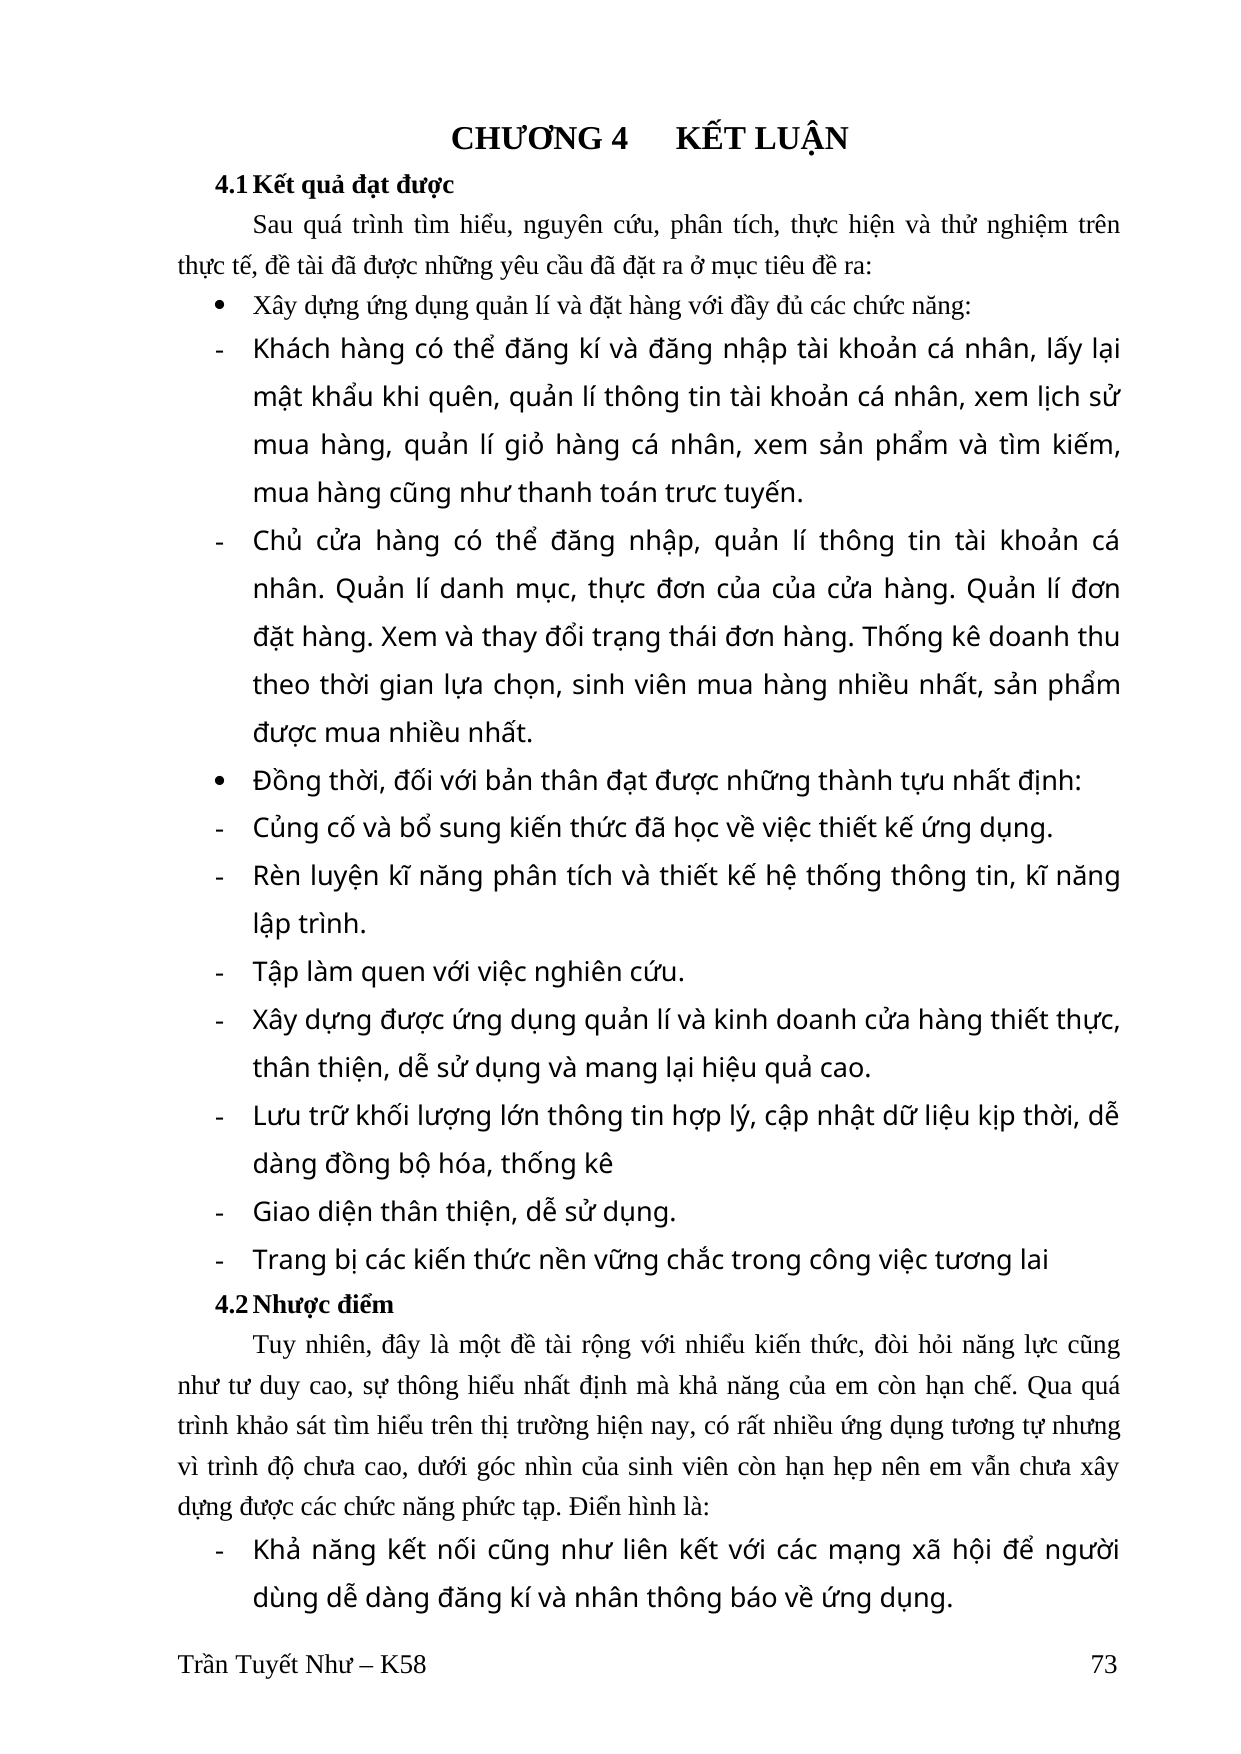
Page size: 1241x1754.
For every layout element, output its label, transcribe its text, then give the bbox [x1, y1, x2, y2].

list Rèn luyện kĩ năng phân tích và thiết kế hệ thống thông tin, kĩ năng lập trình. [215, 857, 1122, 942]
list Khách hàng có thể đăng kí và đăng nhập tài khoản cá nhân, lấy lại mật khẩu khi quên, quản lí thông tin tài khoản cá nhân, xem lịch sử mua hàng, quản lí giỏ hàng cá nhân, xem sản phẩm và tìm kiếm, mua hàng cũng như thanh toán trưc tuyến. [215, 330, 1122, 510]
list Tập làm quen với việc nghiên cứu. [215, 953, 1122, 989]
subtitle Kết quả đạt được [215, 168, 1122, 199]
subtitle Nhược điểm [215, 1288, 1122, 1319]
list Sau quá trình tìm hiểu, nguyên cứu, phân tích, thực hiện và thử nghiệm trên thực tế, đề tài đã được những yêu cầu đã đặt ra ở mục tiêu đề ra: [177, 208, 1122, 280]
list Chủ cửa hàng có thể đăng nhập, quản lí thông tin tài khoản cá nhân. Quản lí danh mục, thực đơn của của cửa hàng. Quản lí đơn đặt hàng. Xem và thay đổi trạng thái đơn hàng. Thống kê doanh thu theo thời gian lựa chọn, sinh viên mua hàng nhiều nhất, sản phẩm được mua nhiều nhất. [215, 521, 1122, 750]
list Trang bị các kiến thức nền vững chắc trong công việc tương lai [215, 1240, 1122, 1277]
list Đồng thời, đối với bản thân đạt được những thành tựu nhất định: [215, 761, 1122, 798]
text Tuy nhiên, đây là một đề tài rộng với nhiểu kiến thức, đòi hỏi năng lực cũng như tư duy cao, sự thông hiểu nhất định mà khả năng của em còn hạn chế. Qua quá trình khảo sát tìm hiểu trên thị trường hiện nay, có rất nhiều ứng dụng tương tự nhưng vì trình độ chưa cao, dưới góc nhìn của sinh viên còn hạn hẹp nên em vẫn chưa xây dựng được các chức năng phức tạp. Điển hình là: [177, 1328, 1122, 1521]
subtitle KẾT LUẬN [177, 118, 1122, 156]
list Xây dựng ứng dụng quản lí và đặt hàng với đầy đủ các chức năng: [215, 289, 1122, 320]
list Giao diện thân thiện, dễ sử dụng. [215, 1192, 1122, 1229]
list Xây dựng được ứng dụng quản lí và kinh doanh cửa hàng thiết thực, thân thiện, dễ sử dụng và mang lại hiệu quả cao. [215, 1001, 1122, 1085]
list Lưu trữ khối lượng lớn thông tin hợp lý, cập nhật dữ liệu kịp thời, dễ dàng đồng bộ hóa, thống kê [215, 1096, 1122, 1181]
list Củng cố và bổ sung kiến thức đã học về việc thiết kế ứng dụng. [215, 809, 1122, 846]
list Khả năng kết nối cũng như liên kết với các mạng xã hội để người dùng dễ dàng đăng kí và nhân thông báo về ứng dụng. [215, 1531, 1122, 1615]
